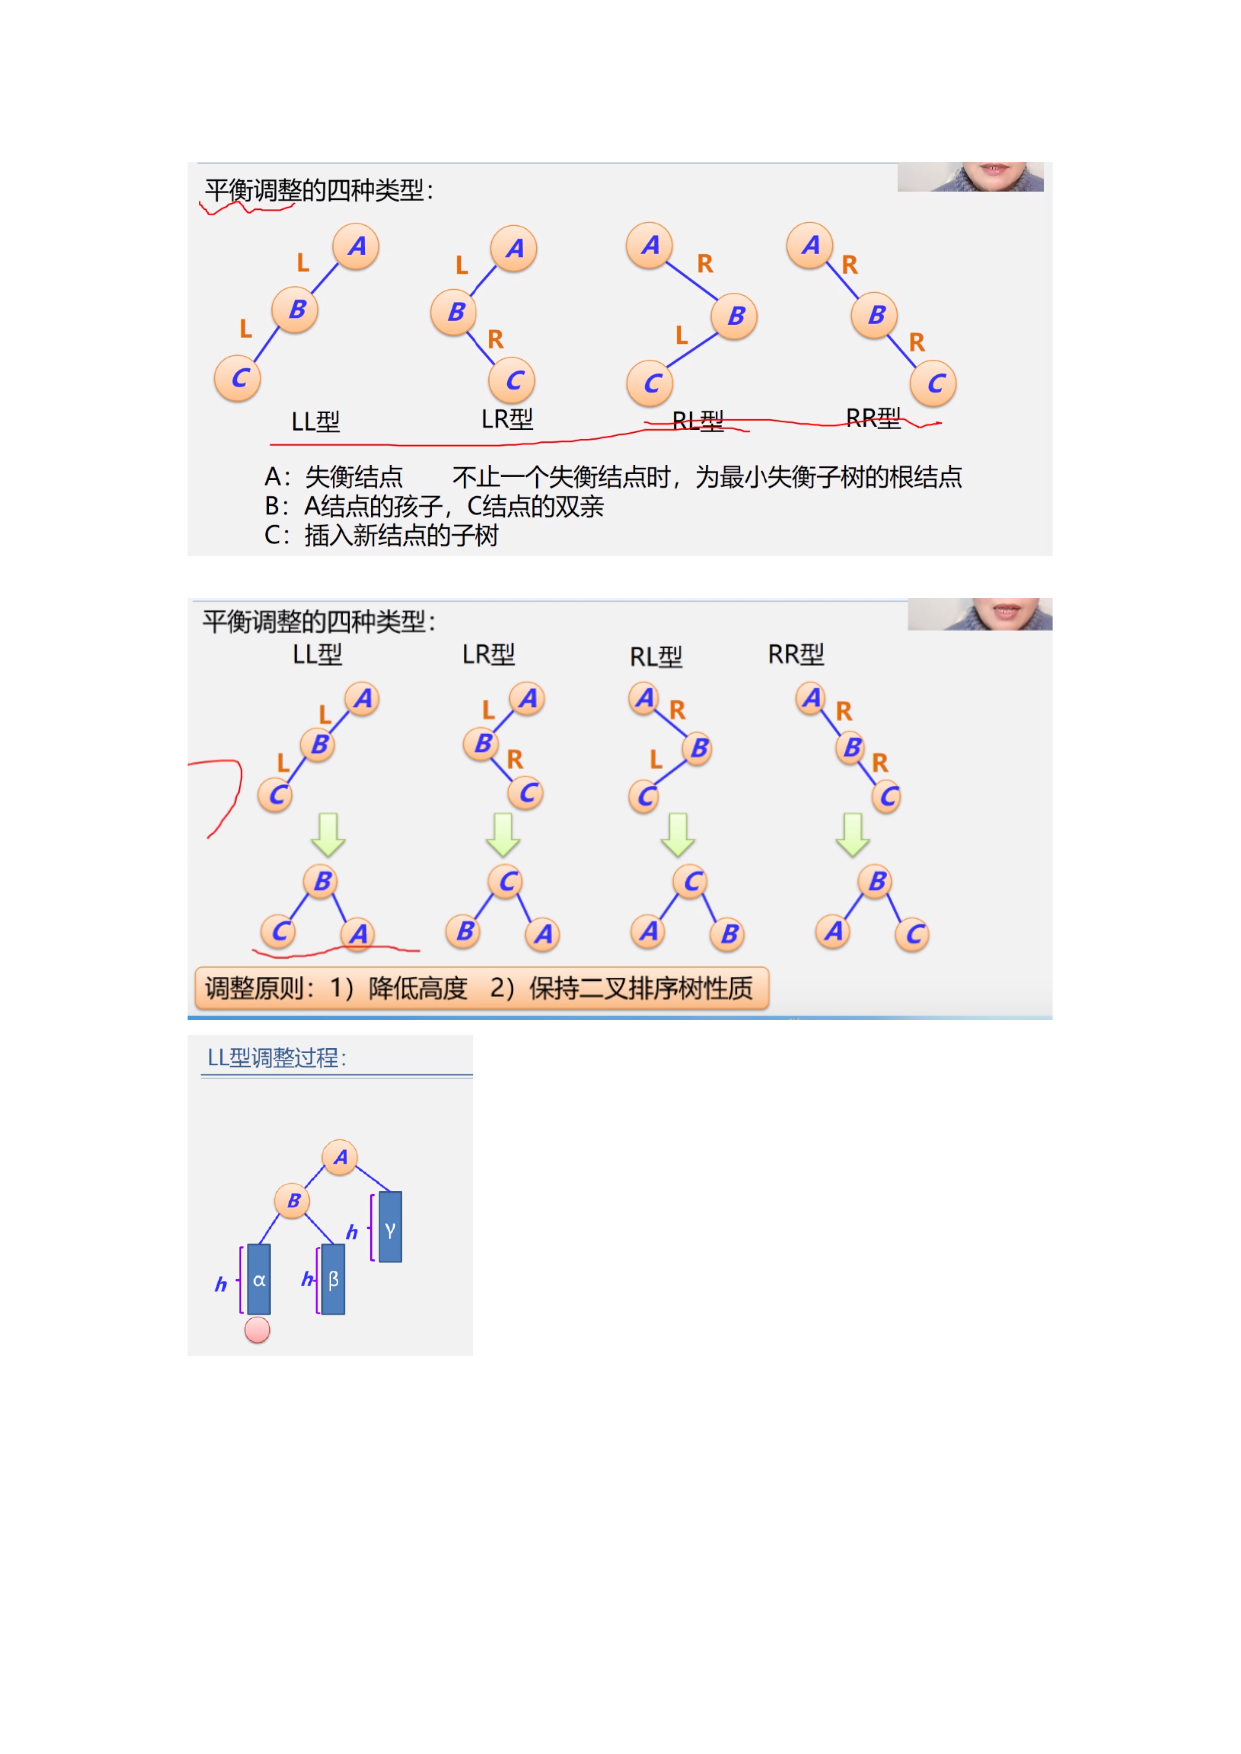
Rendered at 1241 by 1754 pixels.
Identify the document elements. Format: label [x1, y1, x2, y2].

picture [187, 598, 1053, 1020]
picture [187, 162, 1053, 556]
picture [187, 1035, 474, 1356]
